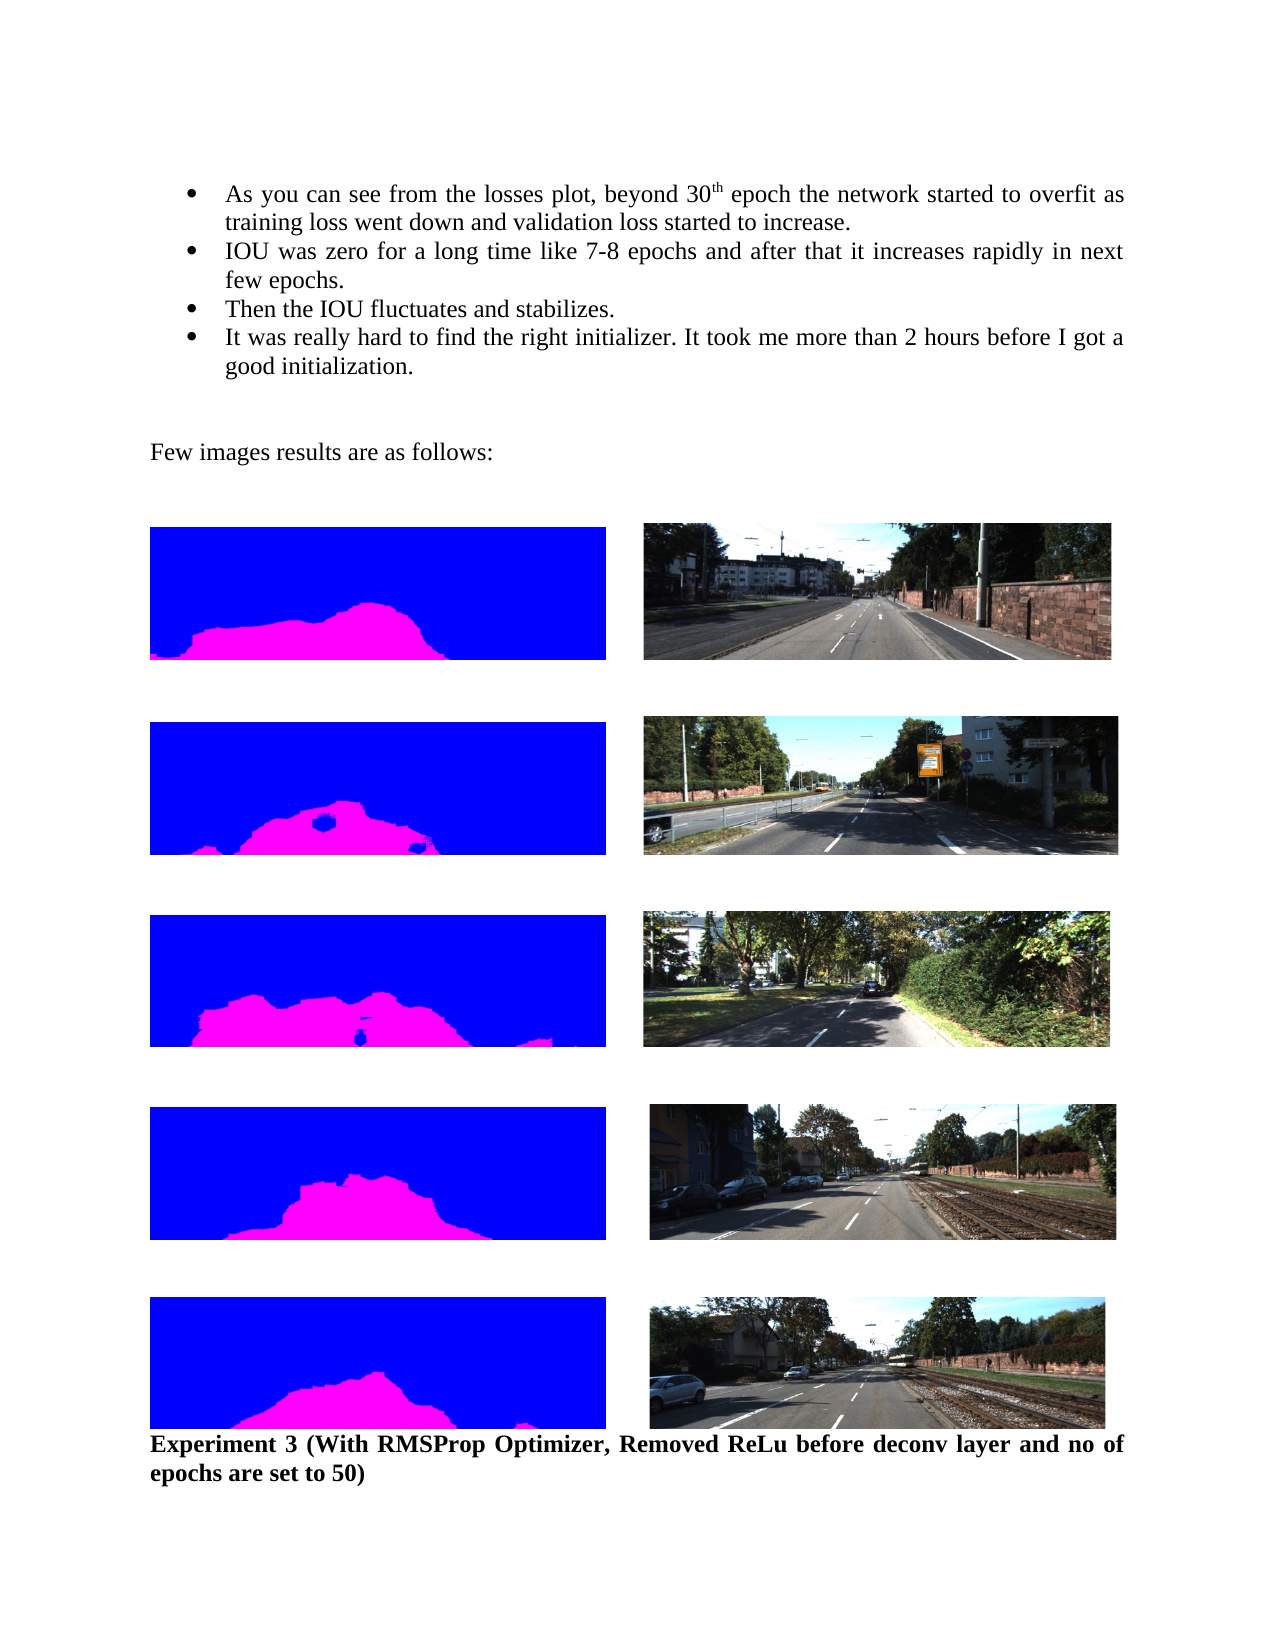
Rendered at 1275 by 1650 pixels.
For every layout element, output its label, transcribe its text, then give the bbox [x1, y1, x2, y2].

list Then the IOU fluctuates and stabilizes. [187, 982, 1125, 1010]
picture [168, 150, 709, 556]
list It was really hard to find the right initializer. It took me more than 2 hours before I got a good initialization. [187, 1010, 1125, 1068]
list IOU was zero for a long time like 7-8 epochs and after that it increases rapidly in next few epochs. [187, 924, 1125, 982]
text Discussion: [150, 809, 1125, 838]
text Few images results are as follows: [150, 1125, 1125, 1154]
picture [150, 1215, 606, 1348]
picture [643, 1211, 1112, 1348]
text Test loss : 0.68 [150, 608, 1125, 637]
text Test IOU : 58.06 [150, 637, 1125, 665]
list As you can see from the losses plot, beyond 30th epoch the network started to overfit as training loss went down and validation loss started to increase. [187, 867, 1125, 924]
